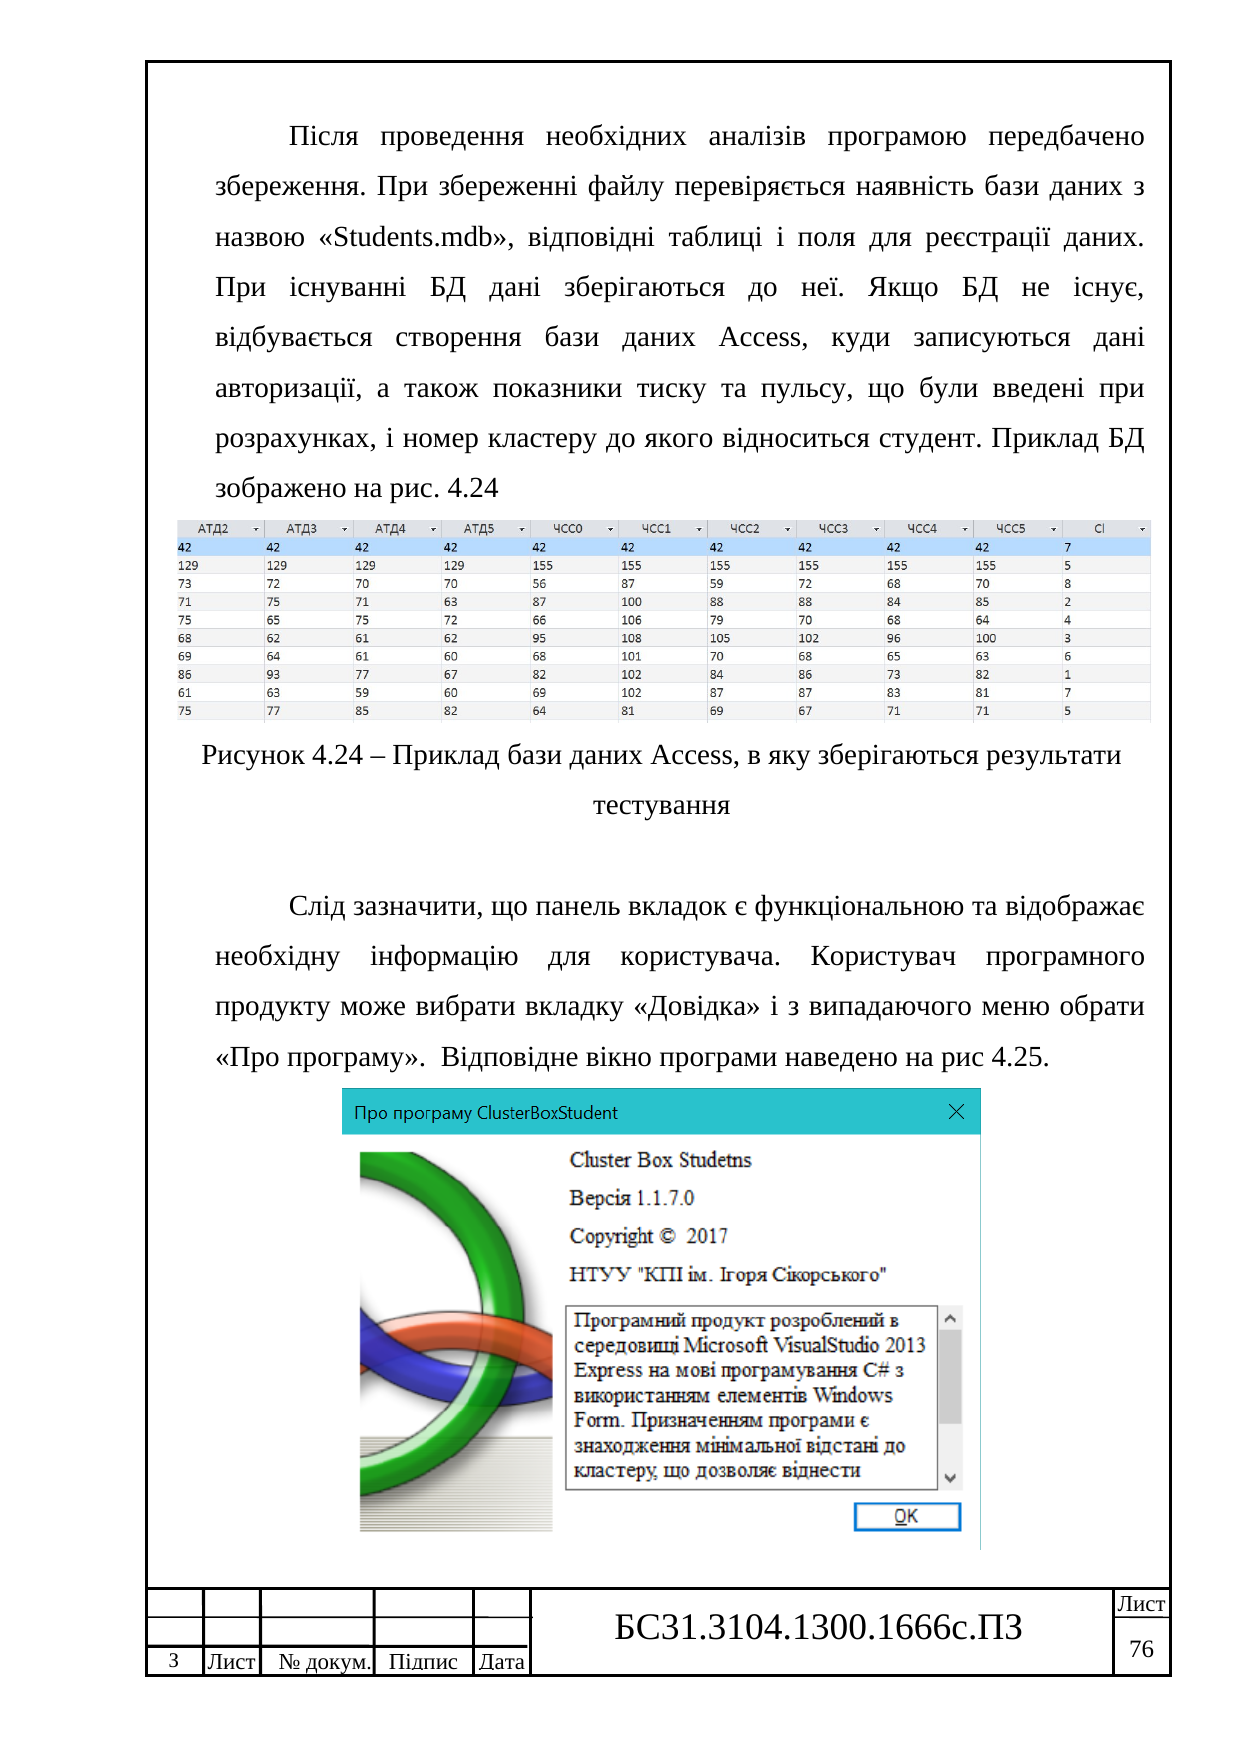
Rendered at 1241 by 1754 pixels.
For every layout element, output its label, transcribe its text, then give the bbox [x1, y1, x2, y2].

text Рисунок 4.24 – Приклад бази даних Access, в яку зберігаються результати тестування [177, 737, 1146, 821]
text Після проведення необхідних аналізів програмою передбачено збереження. При збереженні файлу перевіряється наявність бази даних з назвою «Students.mdb», відповідні таблиці і поля для реєстрації даних. При існуванні БД дані зберігаються до неї. Якщо БД не існує, відбувається створення бази даних Access, куди записуються дані авторизації, а також показники тиску та пульсу, що були введені при розрахунках, і номер кластеру до якого відноситься студент. Приклад БД зображено на рис. 4.24 [215, 118, 1146, 504]
picture [177, 520, 1152, 723]
picture [342, 1088, 981, 1550]
text Слід зазначити, що панель вкладок є функціональною та відображає необхідну інформацію для користувача. Користувач програмного продукту може вибрати вкладку «Довідка» і з випадаючого меню обрати «Про програму». Відповідне вікно програми наведено на рис 4.25. [215, 888, 1146, 1072]
